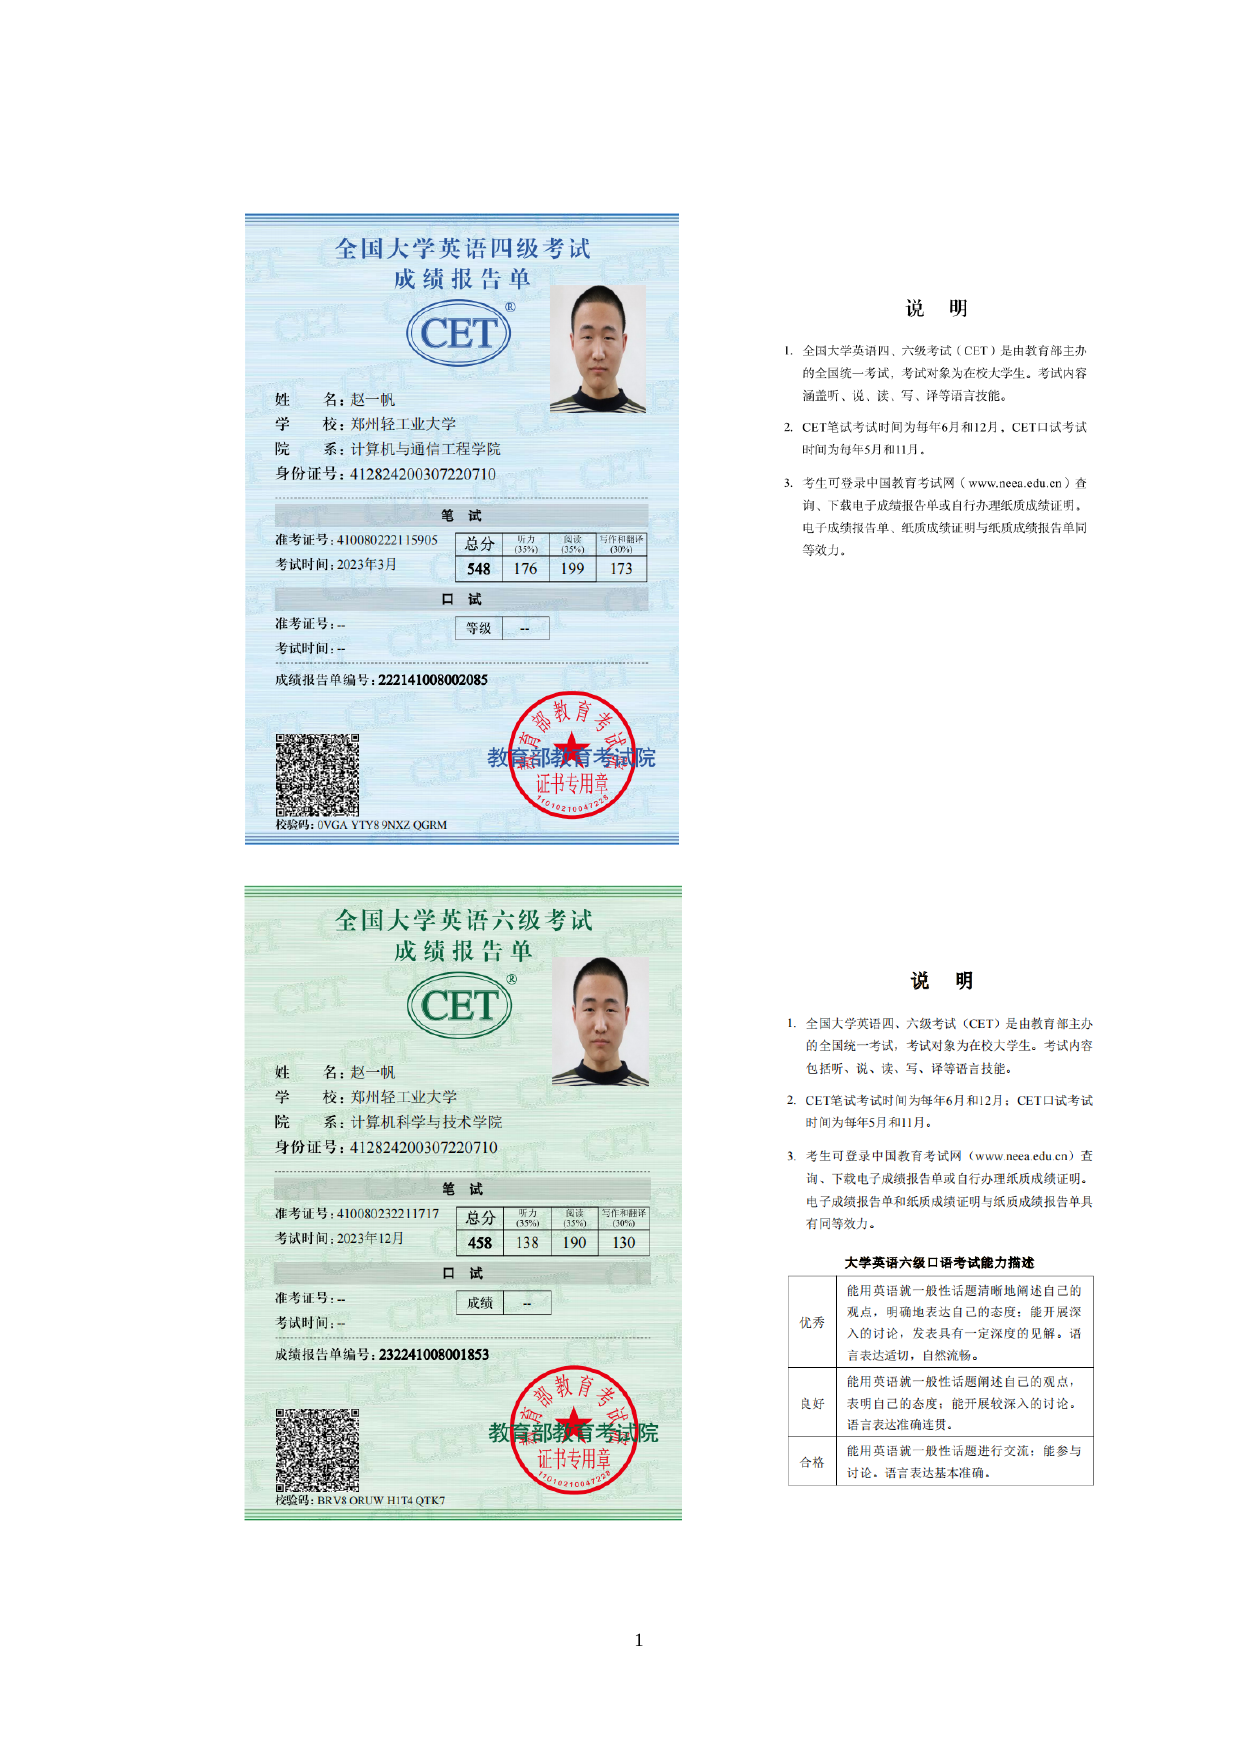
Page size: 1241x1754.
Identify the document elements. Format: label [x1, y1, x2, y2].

picture [237, 208, 1103, 851]
picture [237, 873, 1103, 1526]
